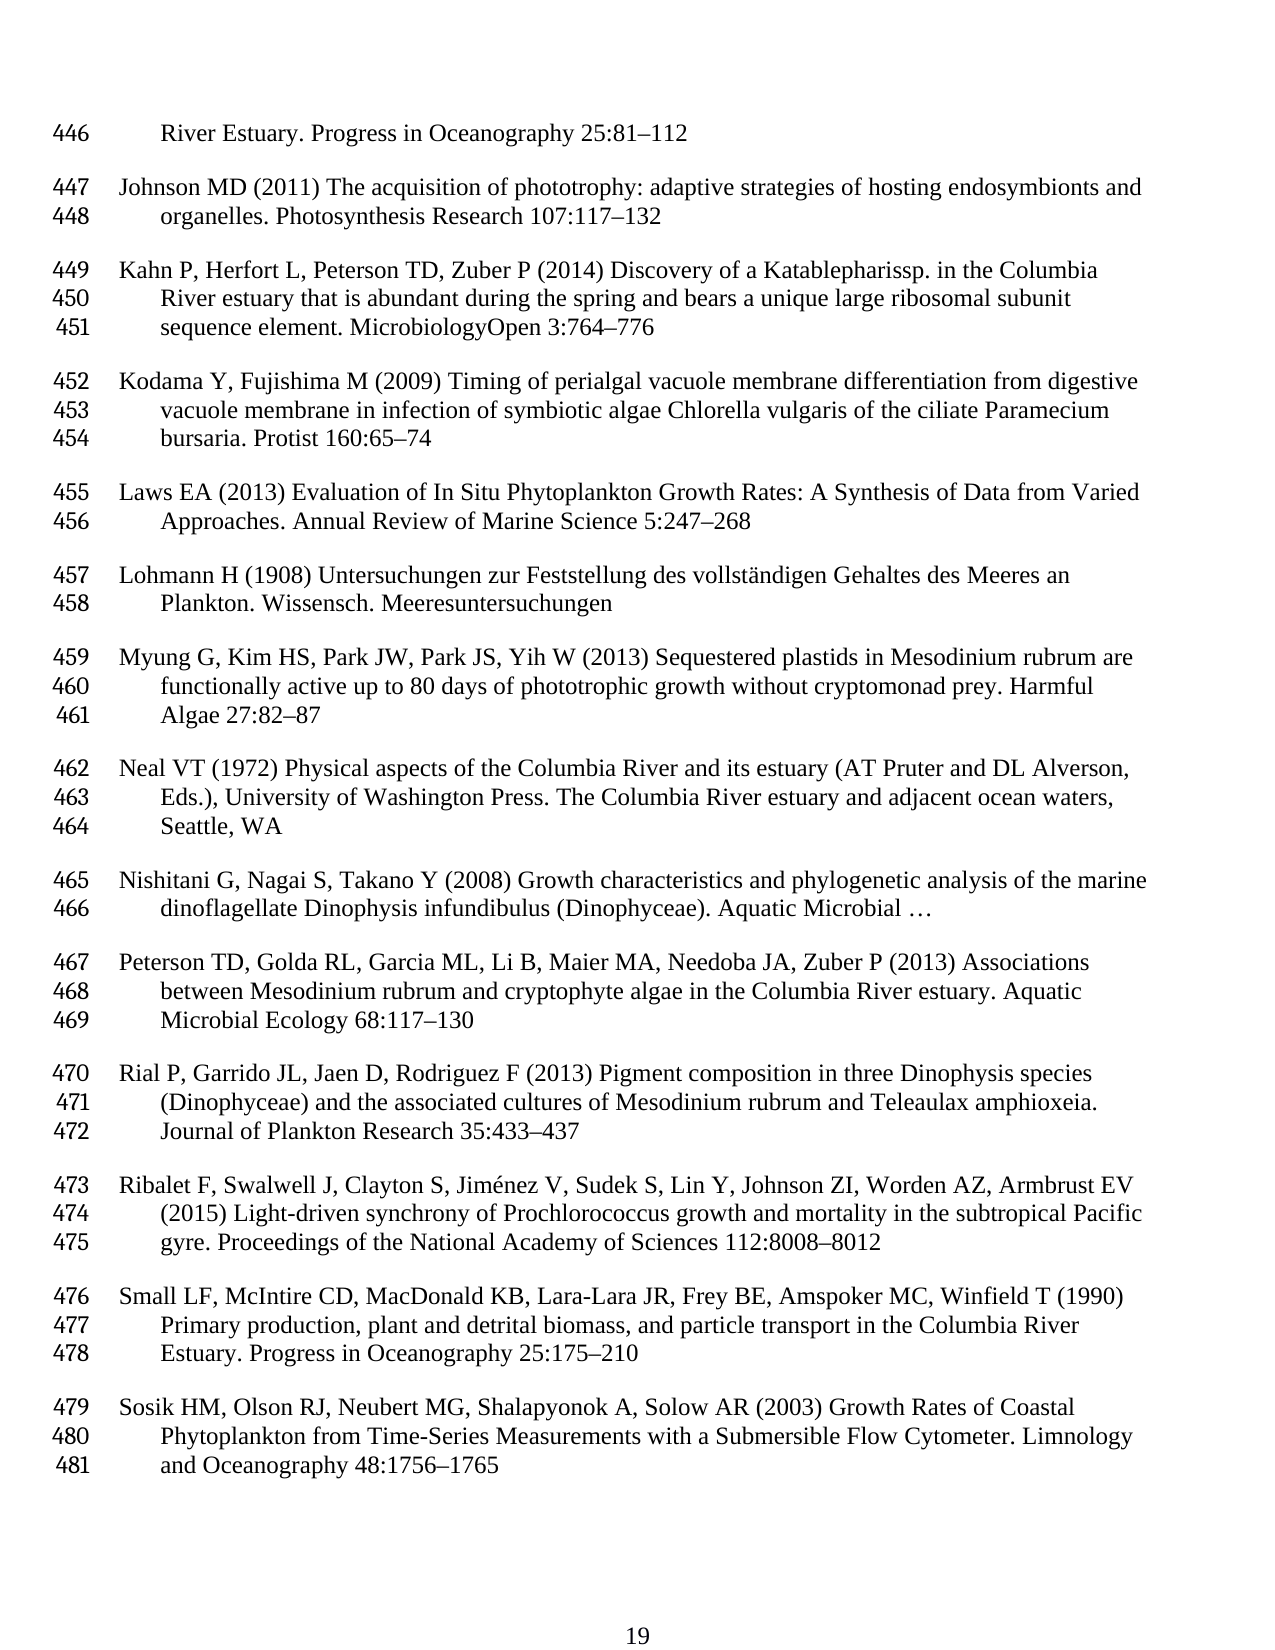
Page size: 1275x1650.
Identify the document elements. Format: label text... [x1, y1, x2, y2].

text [118, 118, 1156, 147]
text Laws EA (2013) Evaluation of In Situ Phytoplankton Growth Rates: A Synthesis of Data from Varied Approaches. Annual Review of Marine Science 5:247–268 [118, 477, 1156, 535]
text Sosik HM, Olson RJ, Neubert MG, Shalapyonok A, Solow AR (2003) Growth Rates of Coastal Phytoplankton from Time-Series Measurements with a Submersible Flow Cytometer. Limnology and Oceanography 48:1756–1765 [118, 1392, 1156, 1478]
text Kodama Y, Fujishima M (2009) Timing of perialgal vacuole membrane differentiation from digestive vacuole membrane in infection of symbiotic algae Chlorella vulgaris of the ciliate Paramecium bursaria. Protist 160:65–74 [118, 366, 1156, 452]
text Rial P, Garrido JL, Jaen D, Rodriguez F (2013) Pigment composition in three Dinophysis species (Dinophyceae) and the associated cultures of Mesodinium rubrum and Teleaulax amphioxeia. Journal of Plankton Research 35:433–437 [118, 1058, 1156, 1145]
text Kahn P, Herfort L, Peterson TD, Zuber P (2014) Discovery of a Katablepharissp. in the Columbia River estuary that is abundant during the spring and bears a unique large ribosomal subunit sequence element. MicrobiologyOpen 3:764–776 [118, 255, 1156, 341]
text Myung G, Kim HS, Park JW, Park JS, Yih W (2013) Sequestered plastids in Mesodinium rubrum are functionally active up to 80 days of phototrophic growth without cryptomonad prey. Harmful Algae 27:82–87 [118, 642, 1156, 728]
text Neal VT (1972) Physical aspects of the Columbia River and its estuary (AT Pruter and DL Alverson, Eds.), University of Washington Press. The Columbia River estuary and adjacent ocean waters, Seattle, WA [118, 753, 1156, 840]
text Johnson MD (2011) The acquisition of phototrophy: adaptive strategies of hosting endosymbionts and organelles. Photosynthesis Research 107:117–132 [118, 172, 1156, 230]
text Lohmann H (1908) Untersuchungen zur Feststellung des vollständigen Gehaltes des Meeres an Plankton. Wissensch. Meeresuntersuchungen [118, 560, 1156, 617]
text Peterson TD, Golda RL, Garcia ML, Li B, Maier MA, Needoba JA, Zuber P (2013) Associations between Mesodinium rubrum and cryptophyte algae in the Columbia River estuary. Aquatic Microbial Ecology 68:117–130 [118, 947, 1156, 1033]
text Ribalet F, Swalwell J, Clayton S, Jiménez V, Sudek S, Lin Y, Johnson ZI, Worden AZ, Armbrust EV (2015) Light-driven synchrony of Prochlorococcus growth and mortality in the subtropical Pacific gyre. Proceedings of the National Academy of Sciences 112:8008–8012 [118, 1170, 1156, 1256]
text Small LF, McIntire CD, MacDonald KB, Lara-Lara JR, Frey BE, Amspoker MC, Winfield T (1990) Primary production, plant and detrital biomass, and particle transport in the Columbia River Estuary. Progress in Oceanography 25:175–210 [118, 1281, 1156, 1367]
text Nishitani G, Nagai S, Takano Y (2008) Growth characteristics and phylogenetic analysis of the marine dinoflagellate Dinophysis infundibulus (Dinophyceae). Aquatic Microbial … [118, 865, 1156, 922]
